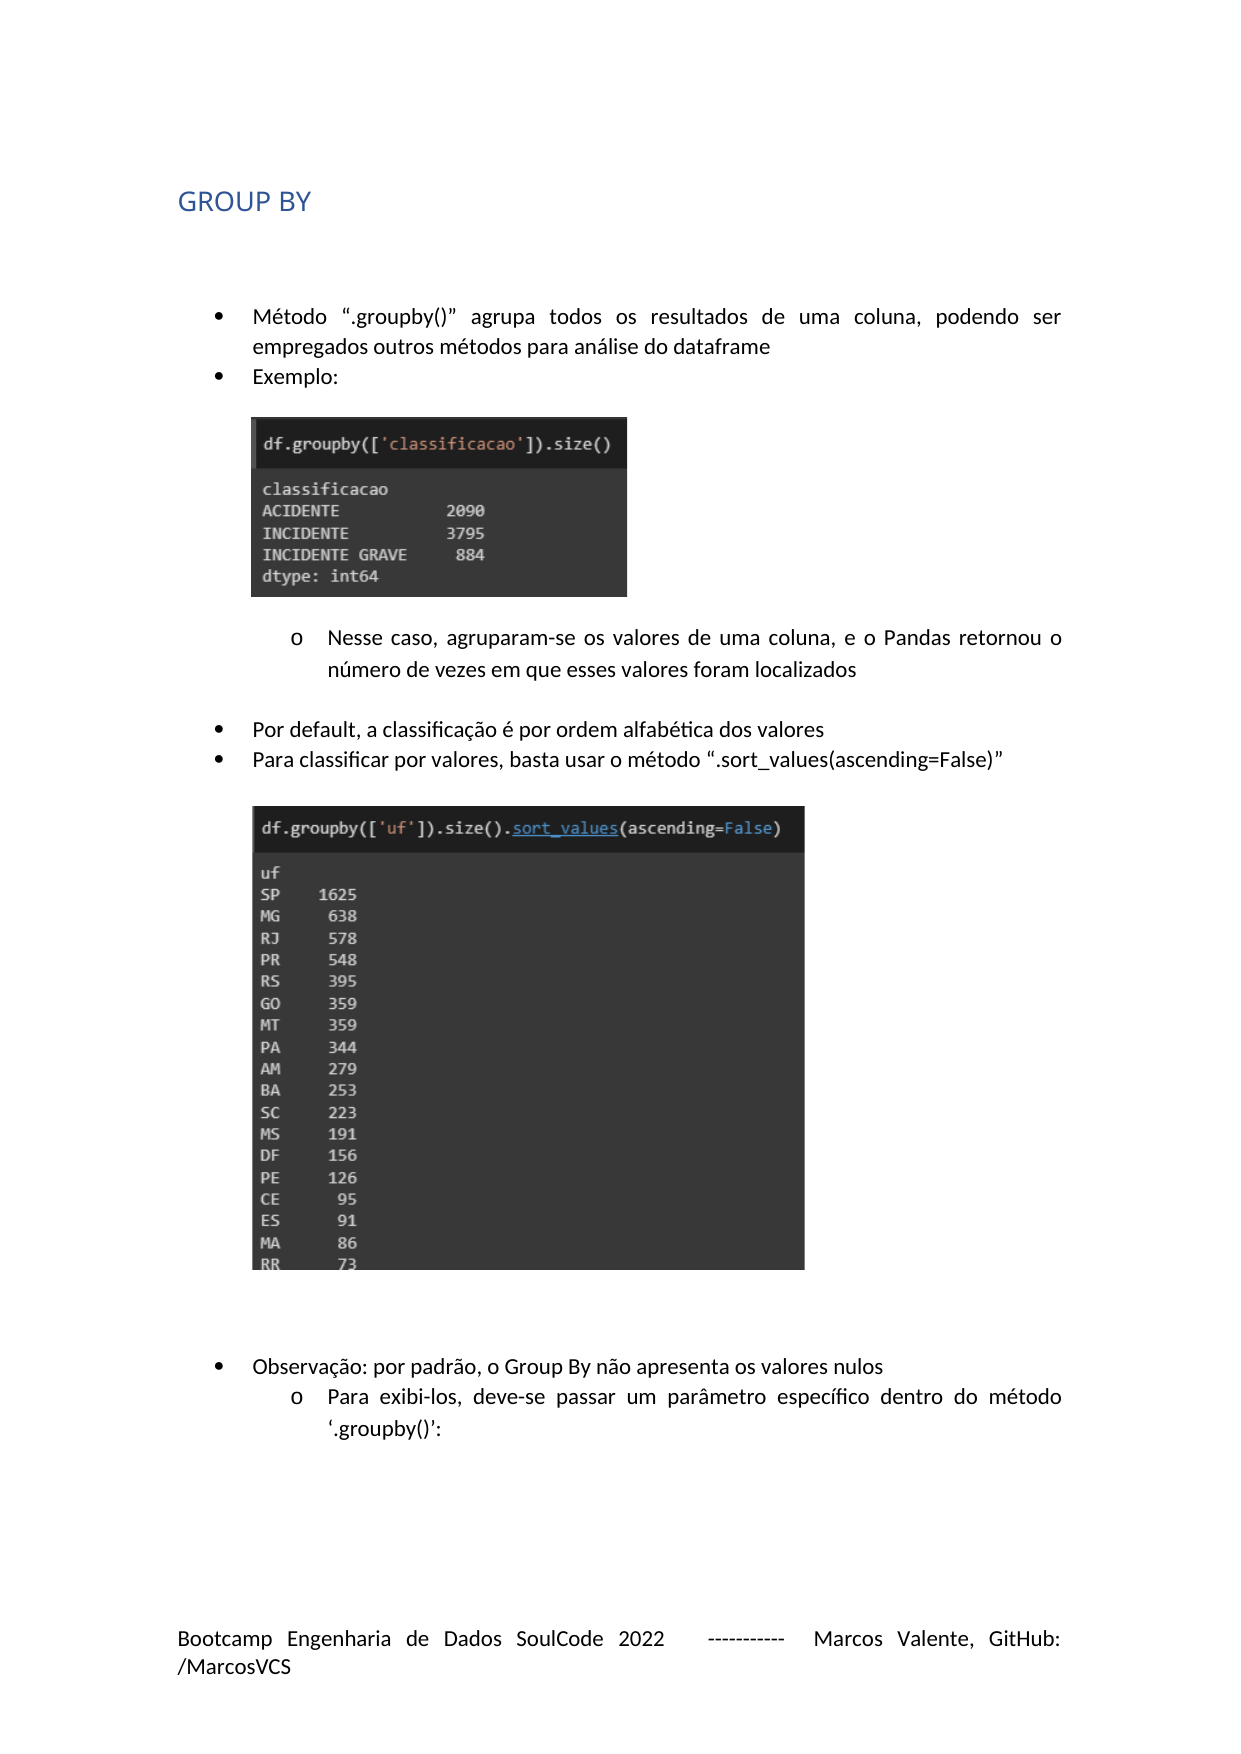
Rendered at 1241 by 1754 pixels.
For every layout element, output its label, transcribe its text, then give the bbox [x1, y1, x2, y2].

list Método “.groupby()” agrupa todos os resultados de uma coluna, podendo ser empregados outros métodos para análise do dataframe [215, 302, 1063, 360]
list Exemplo: [215, 362, 1063, 390]
list Para classificar por valores, basta usar o método “.sort_values(ascending=False)” [215, 746, 1063, 773]
picture [251, 417, 628, 597]
list Por default, a classificação é por ordem alfabética dos valores [215, 715, 1063, 743]
subtitle GROUP BY [177, 182, 1063, 219]
list Para exibi-los, deve-se passar um parâmetro específico dentro do método ‘.groupby()’: [290, 1382, 1063, 1442]
picture [252, 806, 805, 1270]
list Nesse caso, agruparam-se os valores de uma coluna, e o Pandas retornou o número de vezes em que esses valores foram localizados [290, 623, 1063, 683]
list Observação: por padrão, o Group By não apresenta os valores nulos [215, 1352, 1063, 1380]
